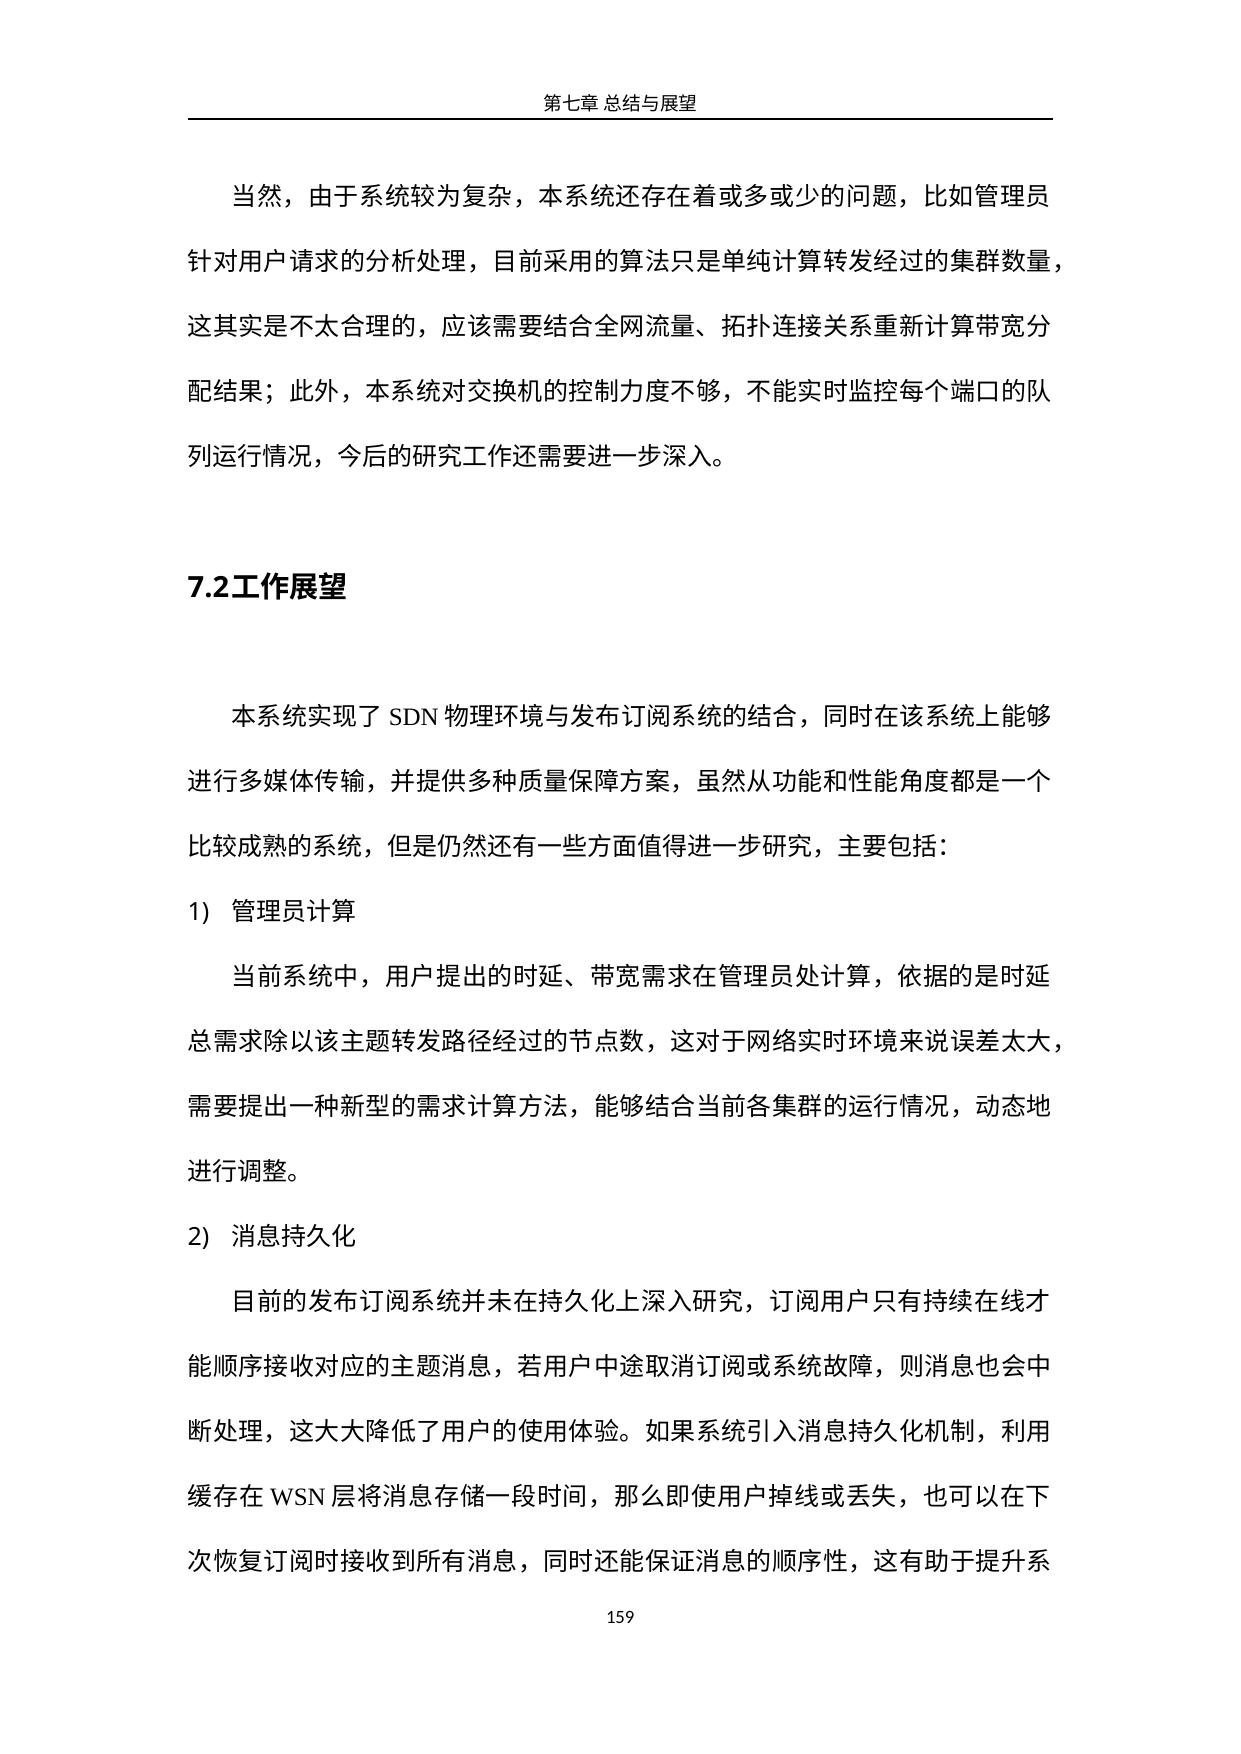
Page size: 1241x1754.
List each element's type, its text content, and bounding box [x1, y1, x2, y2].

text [187, 1267, 1053, 1592]
text 当然，由于系统较为复杂，本系统还存在着或多或少的问题，比如管理员针对用户请求的分析处理，目前采用的算法只是单纯计算转发经过的集群数量，这其实是不太合理的，应该需要结合全网流量、拓扑连接关系重新计算带宽分配结果；此外，本系统对交换机的控制力度不够，不能实时监控每个端口的队列运行情况，今后的研究工作还需要进一步深入。 [187, 162, 1053, 487]
list 工作展望 [187, 552, 1053, 617]
list 管理员计算 [187, 877, 1053, 942]
list 消息持久化 [187, 1202, 1053, 1267]
text 本系统实现了SDN物理环境与发布订阅系统的结合，同时在该系统上能够进行多媒体传输，并提供多种质量保障方案，虽然从功能和性能角度都是一个比较成熟的系统，但是仍然还有一些方面值得进一步研究，主要包括： [187, 682, 1053, 877]
text 当前系统中，用户提出的时延、带宽需求在管理员处计算，依据的是时延总需求除以该主题转发路径经过的节点数，这对于网络实时环境来说误差太大，需要提出一种新型的需求计算方法，能够结合当前各集群的运行情况，动态地进行调整。 [187, 942, 1053, 1202]
